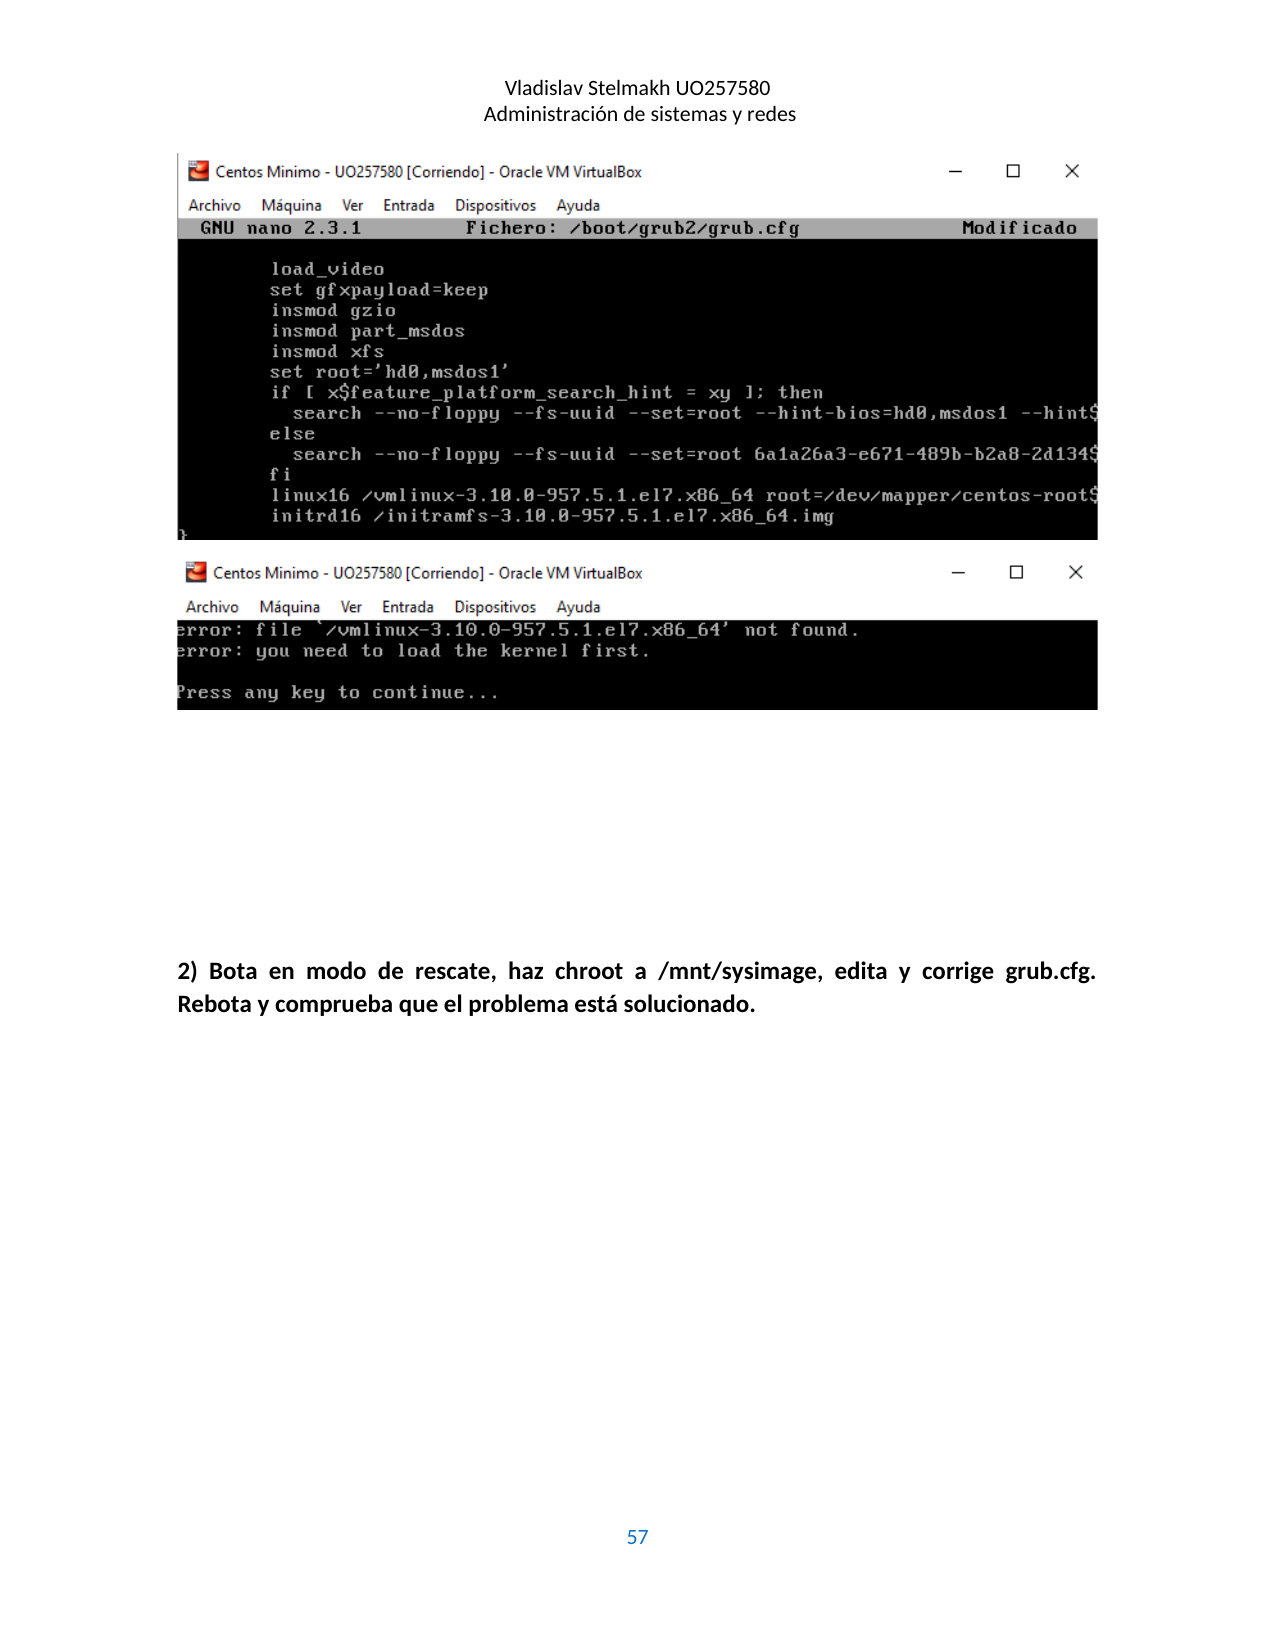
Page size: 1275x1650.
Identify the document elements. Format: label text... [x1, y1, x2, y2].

picture [177, 153, 1098, 540]
text 2) Bota en modo de rescate, haz chroot a /mnt/sysimage, edita y corrige grub.cfg. Rebota y comprueba que el problema está solucionado. [177, 955, 1098, 1019]
picture [177, 554, 1098, 710]
